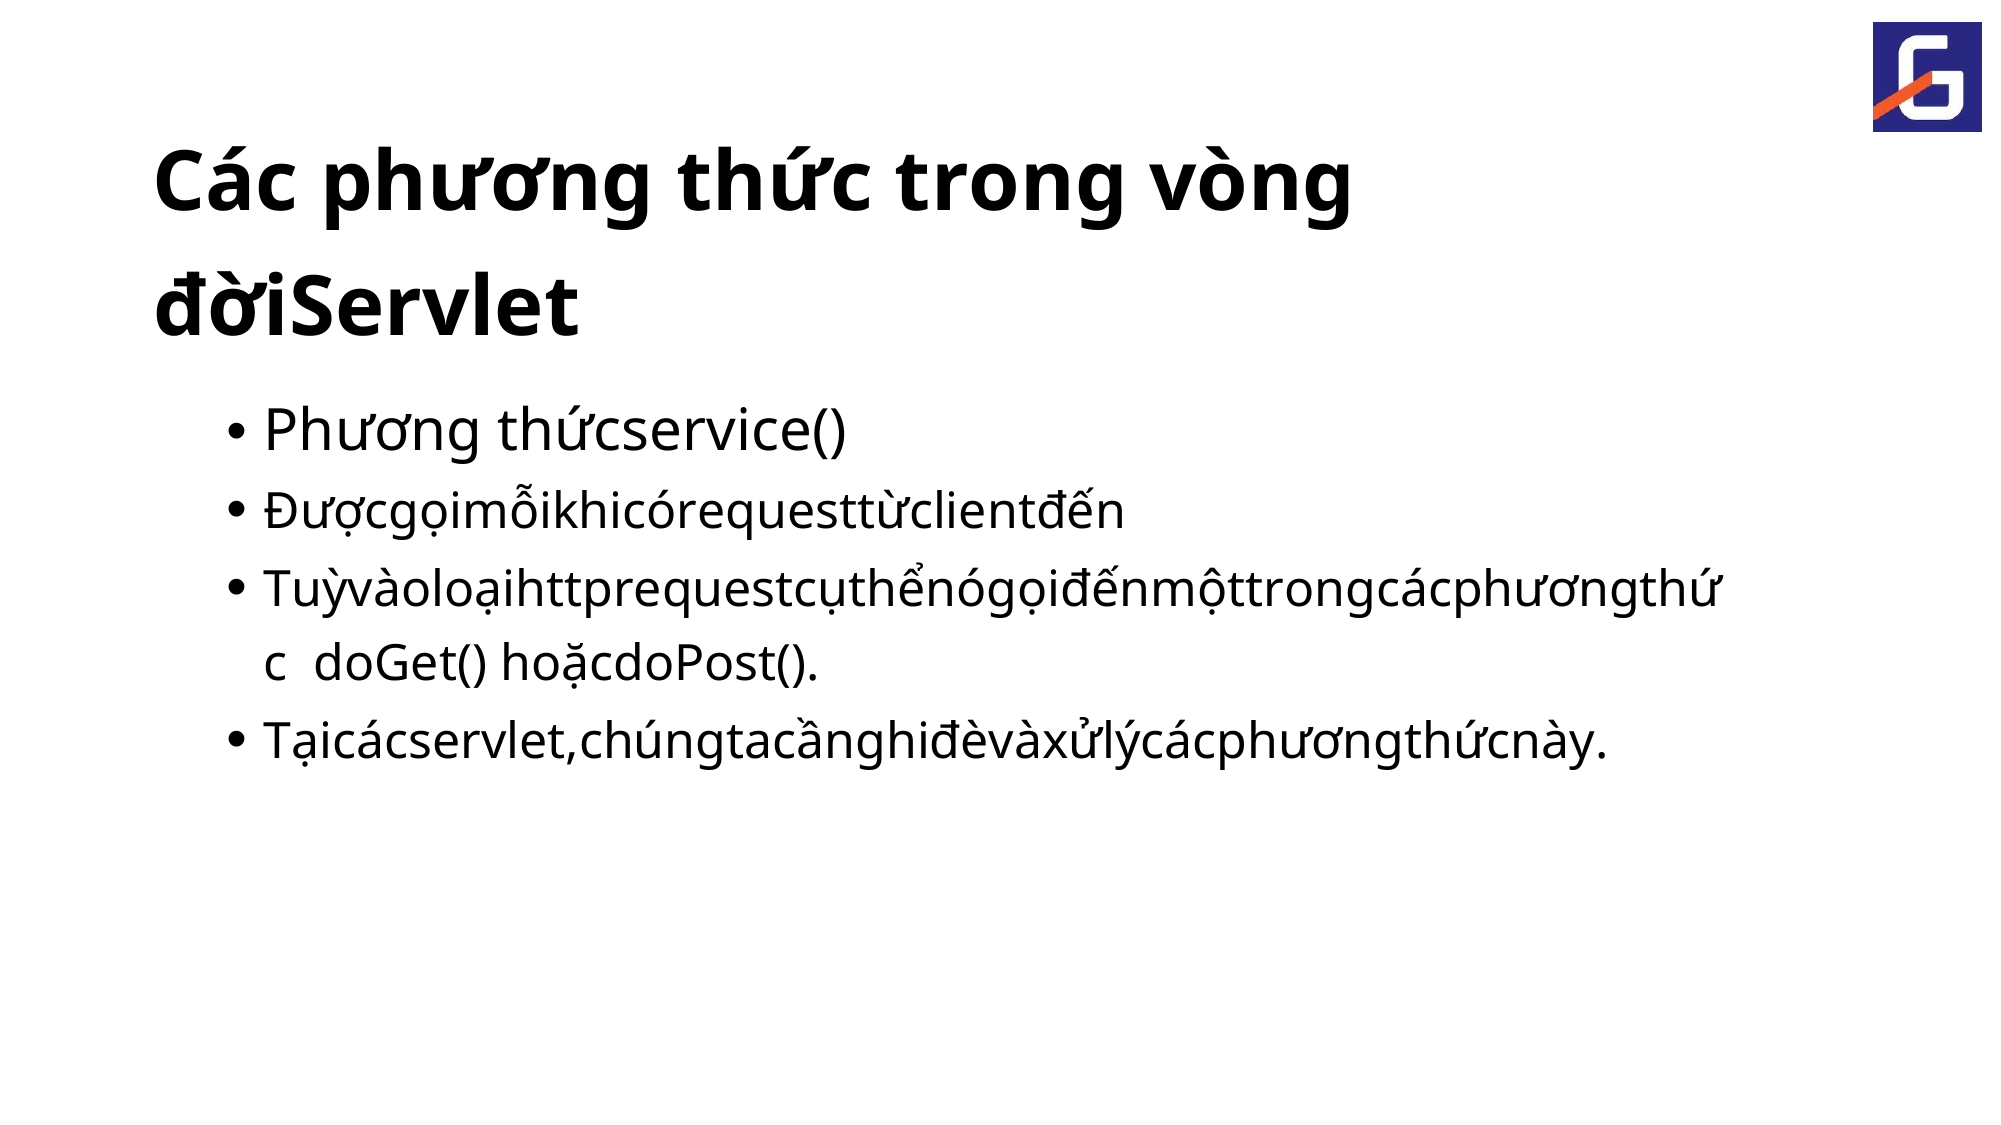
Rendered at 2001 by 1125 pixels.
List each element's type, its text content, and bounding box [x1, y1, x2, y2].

list Phương thứcservice() [226, 388, 1743, 467]
picture [1873, 22, 1982, 132]
list Đượcgọimỗikhicórequesttừclientđến [226, 474, 1743, 543]
list Tạicácservlet,chúngtacầnghiđèvàxửlýcácphươngthứcnày. [226, 703, 1743, 773]
subtitle Các phương thức trong vòng đờiServlet [152, 122, 1743, 360]
list Tuỳvàoloạihttprequestcụthểnógọiđếnmộttrongcácphươngthức doGet() hoặcdoPost(). [226, 552, 1743, 695]
